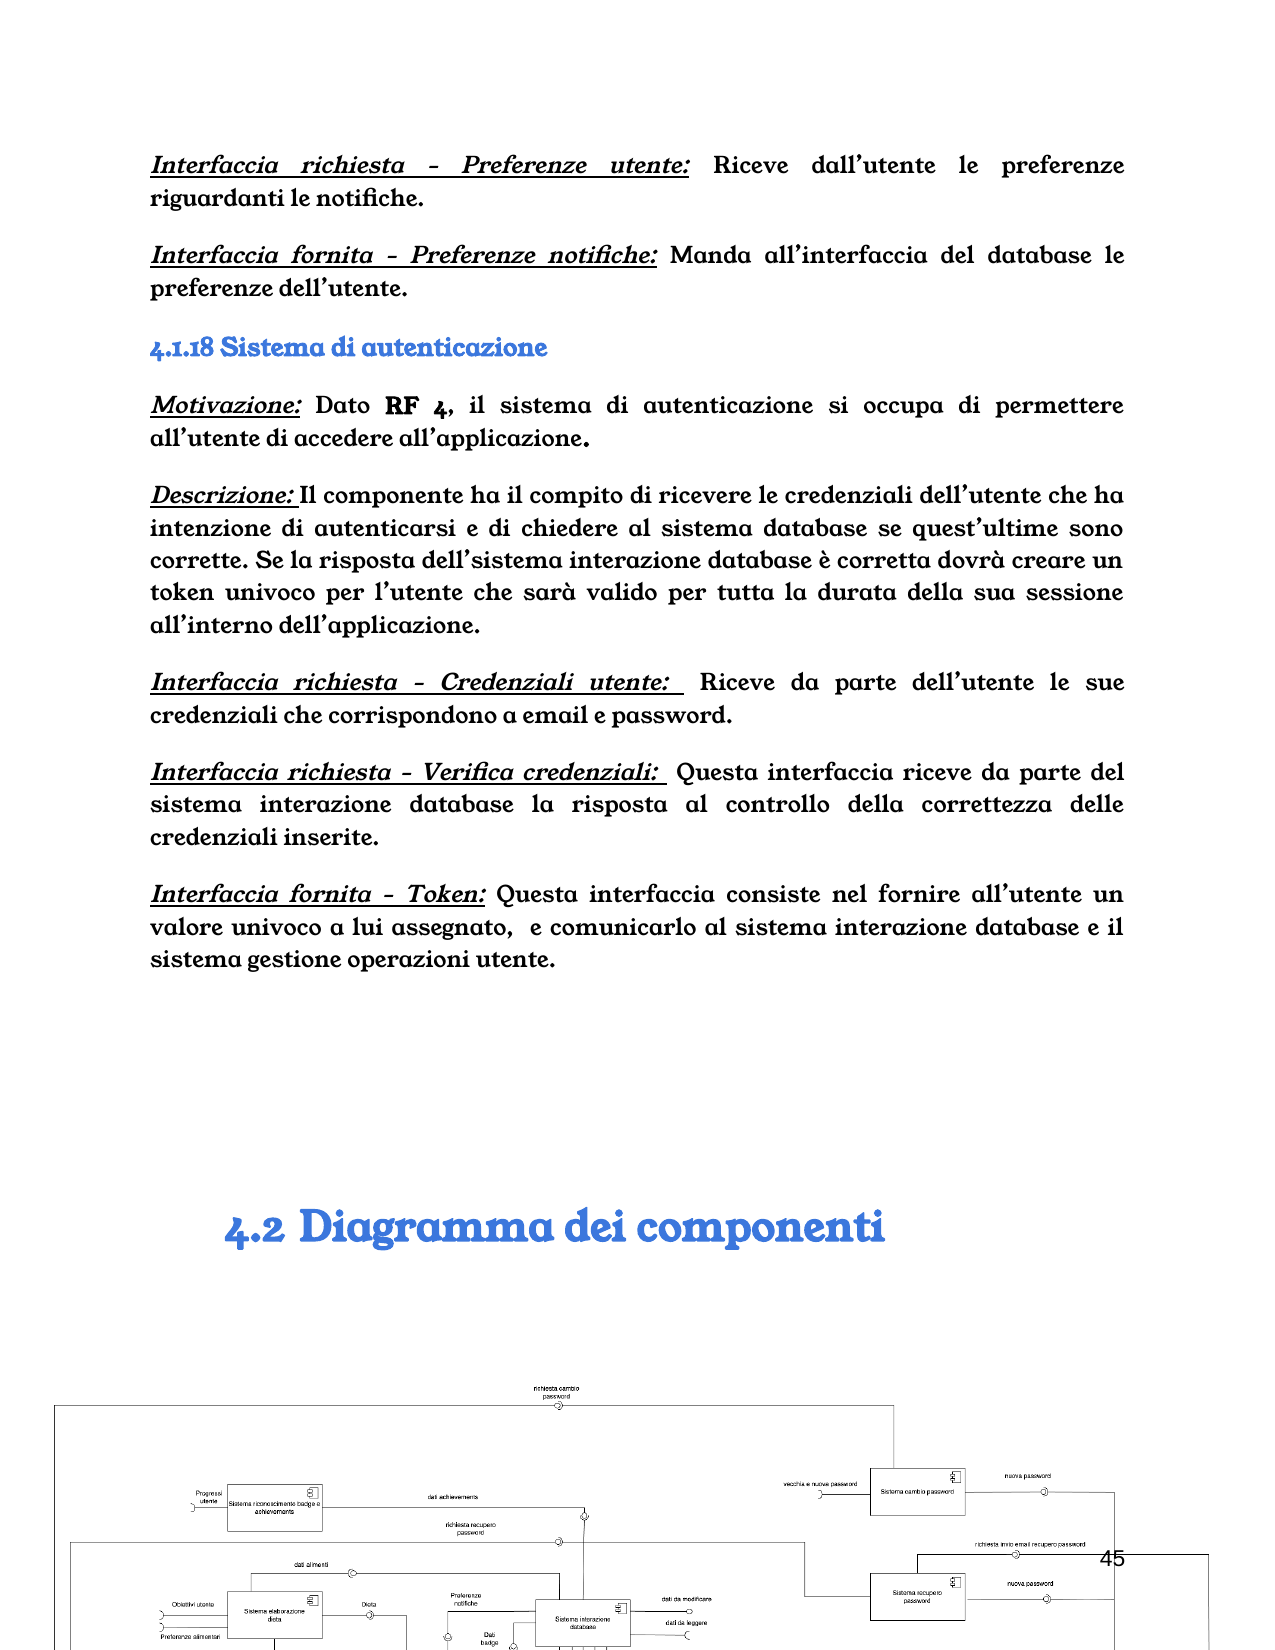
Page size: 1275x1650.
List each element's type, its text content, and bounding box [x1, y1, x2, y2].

subtitle 4.2 Diagramma dei componenti [225, 1197, 1125, 1256]
text Interfaccia fornita - Token: Questa interfaccia consiste nel fornire all’utente un valore univoco a lui assegnato, e comunicarlo al sistema interazione database e il sistema gestione operazioni utente. [150, 879, 1125, 976]
text Motivazione: Dato RF 4, il sistema di autenticazione si occupa di permettere all’utente di accedere all’applicazione. [150, 390, 1125, 455]
text 4.1.18 Sistema di autenticazione [150, 329, 1125, 365]
picture [48, 1384, 1216, 1650]
text Interfaccia richiesta - Verifica credenziali: Questa interfaccia riceve da parte del sistema interazione database la risposta al controllo della correttezza delle credenziali inserite. [150, 756, 1125, 854]
text Interfaccia richiesta - Preferenze utente: Riceve dall’utente le preferenze riguardanti le notifiche. [150, 150, 1125, 215]
text Interfaccia richiesta - Credenziali utente: Riceve da parte dell’utente le sue credenziali che corrispondono a email e password. [150, 667, 1125, 731]
text Descrizione: Il componente ha il compito di ricevere le credenziali dell’utente che ha intenzione di autenticarsi e di chiedere al sistema database se quest’ultime sono corrette. Se la risposta dell’sistema interazione database è corretta dovrà creare un token univoco per l’utente che sarà valido per tutta la durata della sua sessione all’interno dell’applicazione. [150, 480, 1125, 642]
text Interfaccia fornita - Preferenze notifiche: Manda all’interfaccia del database le preferenze dell’utente. [150, 240, 1125, 304]
